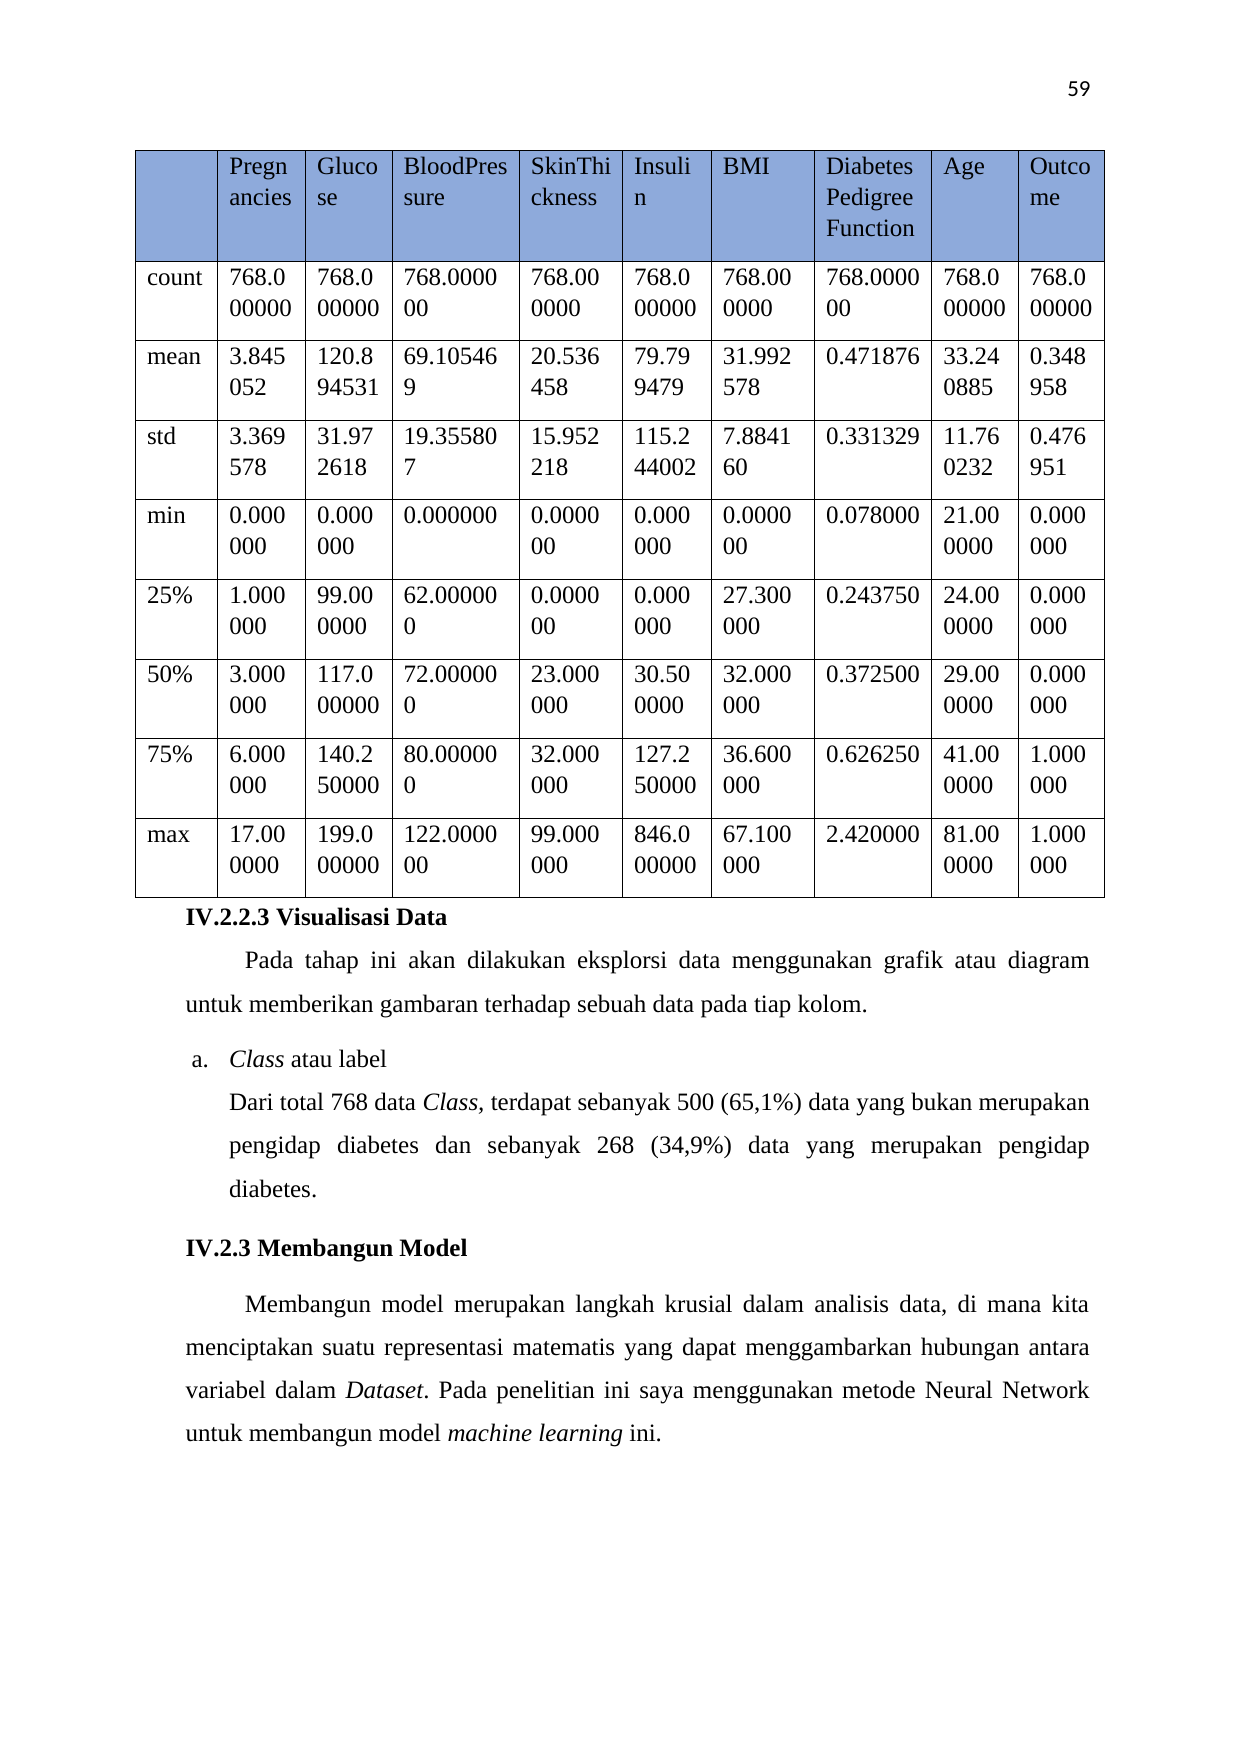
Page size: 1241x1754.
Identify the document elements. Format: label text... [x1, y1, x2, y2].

table_cell std [136, 421, 217, 499]
table_cell 62.000000 [393, 580, 519, 658]
table_cell 99.000000 [520, 819, 622, 897]
list Dari total 768 data Class, terdapat sebanyak 500 (65,1%) data yang bukan merupakan pengidap diabetes dan sebanyak 268 (34,9%) data yang merupakan pengidap diabetes. [229, 1087, 1090, 1202]
table_cell 0.000000 [1019, 500, 1104, 579]
table_cell 41.000000 [932, 739, 1018, 818]
table_cell 0.372500 [815, 660, 931, 738]
table_cell 31.972618 [306, 421, 392, 499]
table_cell 75% [136, 739, 217, 818]
table_header SkinThickness [520, 151, 622, 261]
table_cell 80.000000 [393, 739, 519, 818]
table_cell 67.100000 [712, 819, 814, 897]
table_cell 19.355807 [393, 421, 519, 499]
table_cell 0.000000 [520, 580, 622, 658]
table_cell 3.369578 [218, 421, 305, 499]
table_cell 768.000000 [218, 262, 305, 340]
table_header [136, 151, 217, 261]
table_cell 0.000000 [520, 500, 622, 579]
table_cell 0.331329 [815, 421, 931, 499]
subtitle Visualisasi Data [185, 902, 1090, 931]
table_cell 2.420000 [815, 819, 931, 897]
table_cell 32.000000 [712, 660, 814, 738]
table_cell 0.000000 [393, 500, 519, 579]
table_cell 0.471876 [815, 341, 931, 420]
table_cell 768.000000 [932, 262, 1018, 340]
text Pada tahap ini akan dilakukan eksplorsi data menggunakan grafik atau diagram untuk memberikan gambaran terhadap sebuah data pada tiap kolom. [185, 946, 1090, 1017]
table_cell count [136, 262, 217, 340]
table_cell 0.000000 [1019, 660, 1104, 738]
table_cell 140.250000 [306, 739, 392, 818]
table_cell 23.000000 [520, 660, 622, 738]
table_header Pregnancies [218, 151, 305, 261]
table_cell 30.500000 [623, 660, 711, 738]
table_cell 79.799479 [623, 341, 711, 420]
table_cell 36.600000 [712, 739, 814, 818]
table_cell 31.992578 [712, 341, 814, 420]
table_cell 0.000000 [712, 500, 814, 579]
list Class atau label [191, 1044, 1090, 1073]
table_cell 0.348958 [1019, 341, 1104, 420]
text Membangun model merupakan langkah krusial dalam analisis data, di mana kita menciptakan suatu representasi matematis yang dapat menggambarkan hubungan antara variabel dalam Dataset. Pada penelitian ini saya menggunakan metode Neural Network untuk membangun model machine learning ini. [185, 1289, 1090, 1447]
table_cell 122.000000 [393, 819, 519, 897]
table_cell 768.000000 [520, 262, 622, 340]
table_cell 33.240885 [932, 341, 1018, 420]
table_header BloodPressure [393, 151, 519, 261]
table_cell 15.952218 [520, 421, 622, 499]
table_cell 11.760232 [932, 421, 1018, 499]
table_cell 20.536458 [520, 341, 622, 420]
table_cell 29.000000 [932, 660, 1018, 738]
table_cell 50% [136, 660, 217, 738]
table_cell 0.000000 [218, 500, 305, 579]
table_cell 0.000000 [623, 580, 711, 658]
table_cell mean [136, 341, 217, 420]
table_cell 21.000000 [932, 500, 1018, 579]
table_cell 24.000000 [932, 580, 1018, 658]
table_header BMI [712, 151, 814, 261]
table_cell 6.000000 [218, 739, 305, 818]
table_header Insulin [623, 151, 711, 261]
table_cell 768.000000 [1019, 262, 1104, 340]
table_cell 27.300000 [712, 580, 814, 658]
table_cell 0.000000 [623, 500, 711, 579]
table_cell 768.000000 [815, 262, 931, 340]
table_cell 69.105469 [393, 341, 519, 420]
table_cell 72.000000 [393, 660, 519, 738]
table_cell 99.000000 [306, 580, 392, 658]
table_cell min [136, 500, 217, 579]
table_cell 0.626250 [815, 739, 931, 818]
table_cell 768.000000 [712, 262, 814, 340]
table_header Glucose [306, 151, 392, 261]
table_cell 117.000000 [306, 660, 392, 738]
table_cell 3.845052 [218, 341, 305, 420]
table_cell 0.000000 [1019, 580, 1104, 658]
table_cell 7.884160 [712, 421, 814, 499]
table_cell 120.894531 [306, 341, 392, 420]
table_header DiabetesPedigreeFunction [815, 151, 931, 261]
table_cell 0.078000 [815, 500, 931, 579]
table_header Age [932, 151, 1018, 261]
table_cell 81.000000 [932, 819, 1018, 897]
table_cell max [136, 819, 217, 897]
table_cell 846.000000 [623, 819, 711, 897]
table_cell 768.000000 [623, 262, 711, 340]
table_header Outcome [1019, 151, 1104, 261]
table_cell 768.000000 [393, 262, 519, 340]
table_cell 0.243750 [815, 580, 931, 658]
table_cell 1.000000 [1019, 819, 1104, 897]
table_cell 199.000000 [306, 819, 392, 897]
table_cell 0.476951 [1019, 421, 1104, 499]
table_cell 25% [136, 580, 217, 658]
table_cell 3.000000 [218, 660, 305, 738]
table_cell 32.000000 [520, 739, 622, 818]
table_cell 1.000000 [1019, 739, 1104, 818]
table_cell 1.000000 [218, 580, 305, 658]
table_cell 115.244002 [623, 421, 711, 499]
subtitle Membangun Model [185, 1233, 1090, 1262]
table_cell 0.000000 [306, 500, 392, 579]
table_cell 768.000000 [306, 262, 392, 340]
table_cell 127.250000 [623, 739, 711, 818]
table_cell 17.000000 [218, 819, 305, 897]
